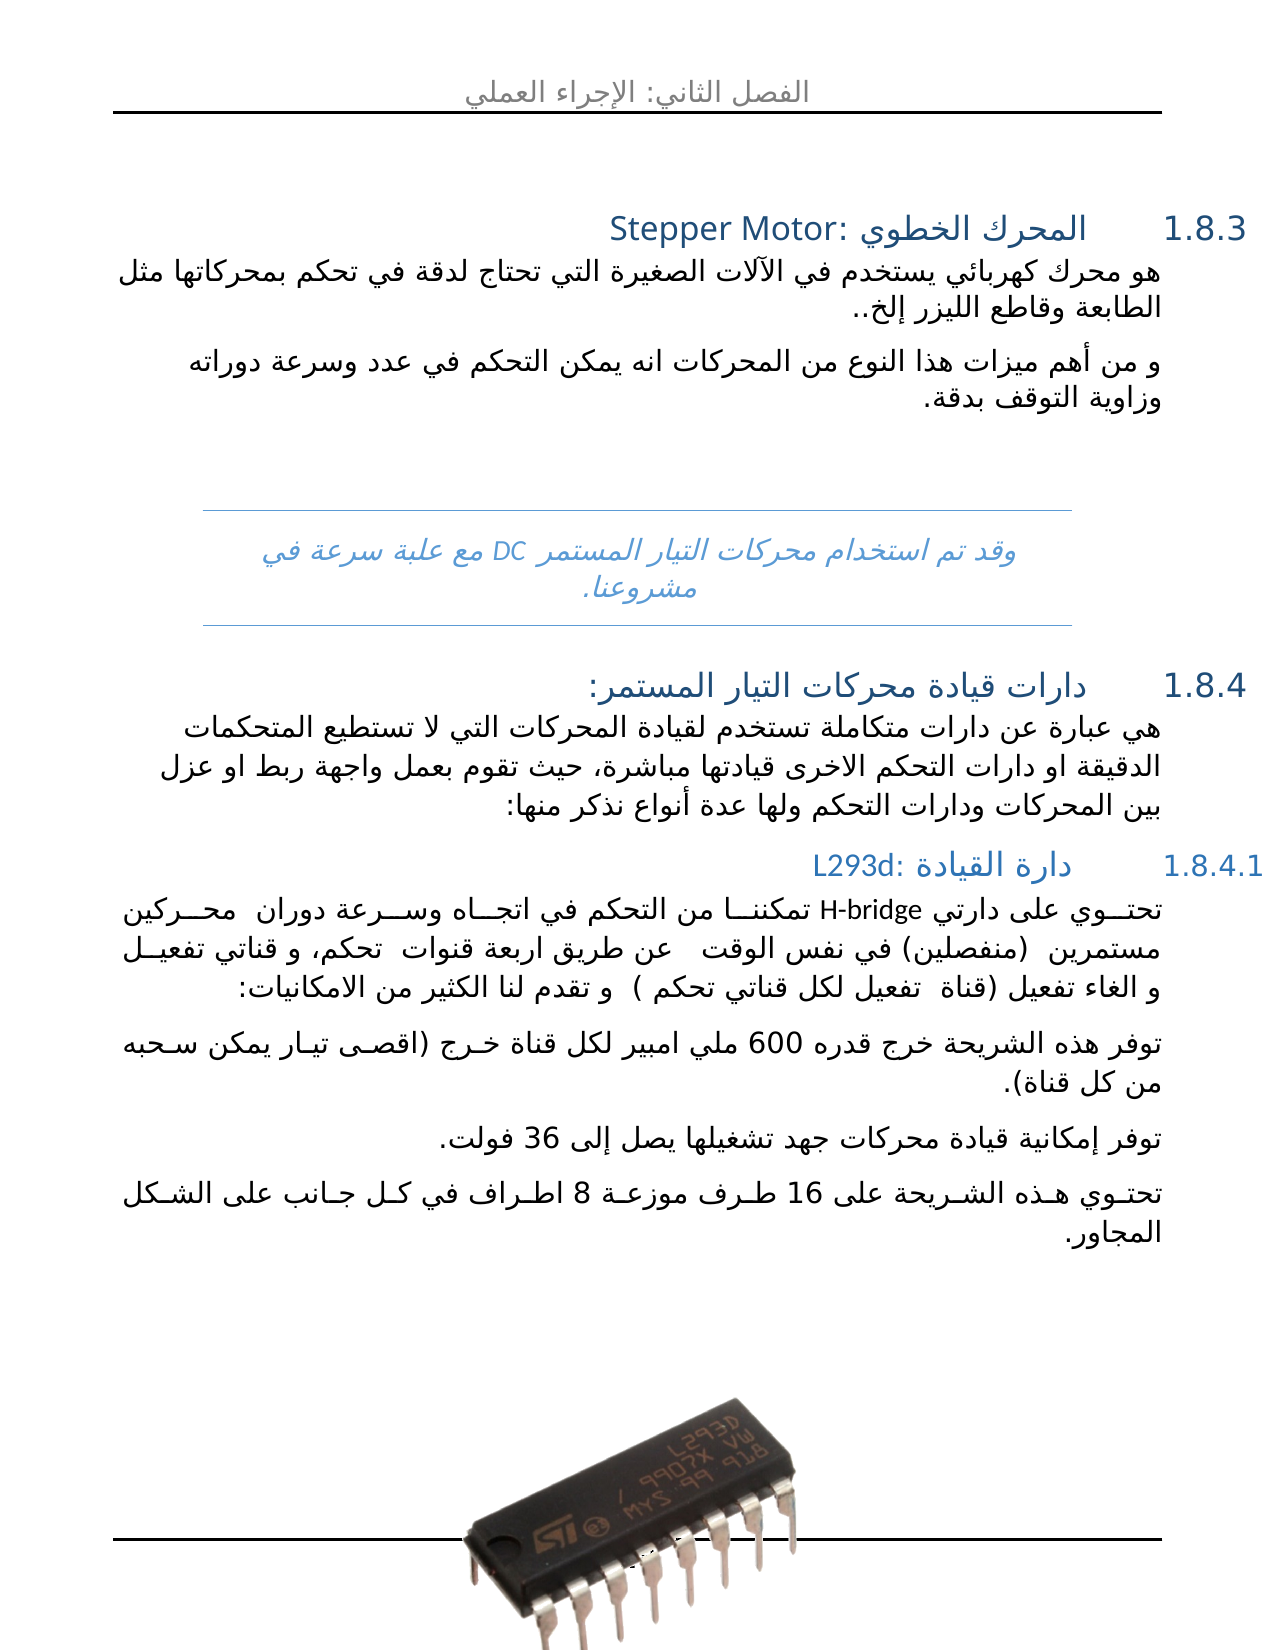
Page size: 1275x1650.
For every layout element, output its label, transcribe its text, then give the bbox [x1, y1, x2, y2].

text هو محرك كهربائي يستخدم في الآلات الصغيرة التي تحتاج لدقة في تحكم بمحركاتها مثل الطابعة وقاطع الليزر إلخ.. [112, 254, 1162, 325]
subtitle المحرك الخطوي :Stepper Motor [112, 205, 1162, 251]
text هي عبارة عن دارات متكاملة تستخدم لقيادة المحركات التي لا تستطيع المتحكمات الدقيقة او دارات التحكم الاخرى قيادتها مباشرة، حيث تقوم بعمل واجهة ربط او عزل بين المحركات ودارات التحكم ولها عدة أنواع نذكر منها: [112, 711, 1162, 823]
picture [416, 1373, 859, 1650]
subtitle دارات قيادة محركات التيار المستمر: [112, 666, 1162, 705]
text وقد تم استخدام محركات التيار المستمر DC مع علبة سرعة في مشروعنا. [202, 511, 1072, 626]
text تحتوي هذه الشريحة على 16 طرف موزعة 8 اطراف في كل جانب على الشكل المجاور. [122, 1177, 1162, 1249]
text تحتوي على دارتي H-bridge تمكننا من التحكم في اتجاه وسرعة دوران محركين مستمرين (منفصلين) في نفس الوقت عن طريق اربعة قنوات تحكم، و قناتي تفعيل و الغاء تفعيل (قناة تفعيل لكل قناتي تحكم ) و تقدم لنا الكثير من الامكانيات: [122, 891, 1162, 1005]
subtitle دارة القيادة :L293d [112, 844, 1162, 885]
text توفر هذه الشريحة خرج قدره 600 ملي امبير لكل قناة خرج (اقصى تيار يمكن سحبه من كل قناة). [122, 1026, 1162, 1099]
text و من أهم ميزات هذا النوع من المحركات انه يمكن التحكم في عدد وسرعة دوراته وزاوية التوقف بدقة. [112, 344, 1162, 415]
text توفر إمكانية قيادة محركات جهد تشغيلها يصل إلى 36 فولت. [122, 1121, 1162, 1155]
